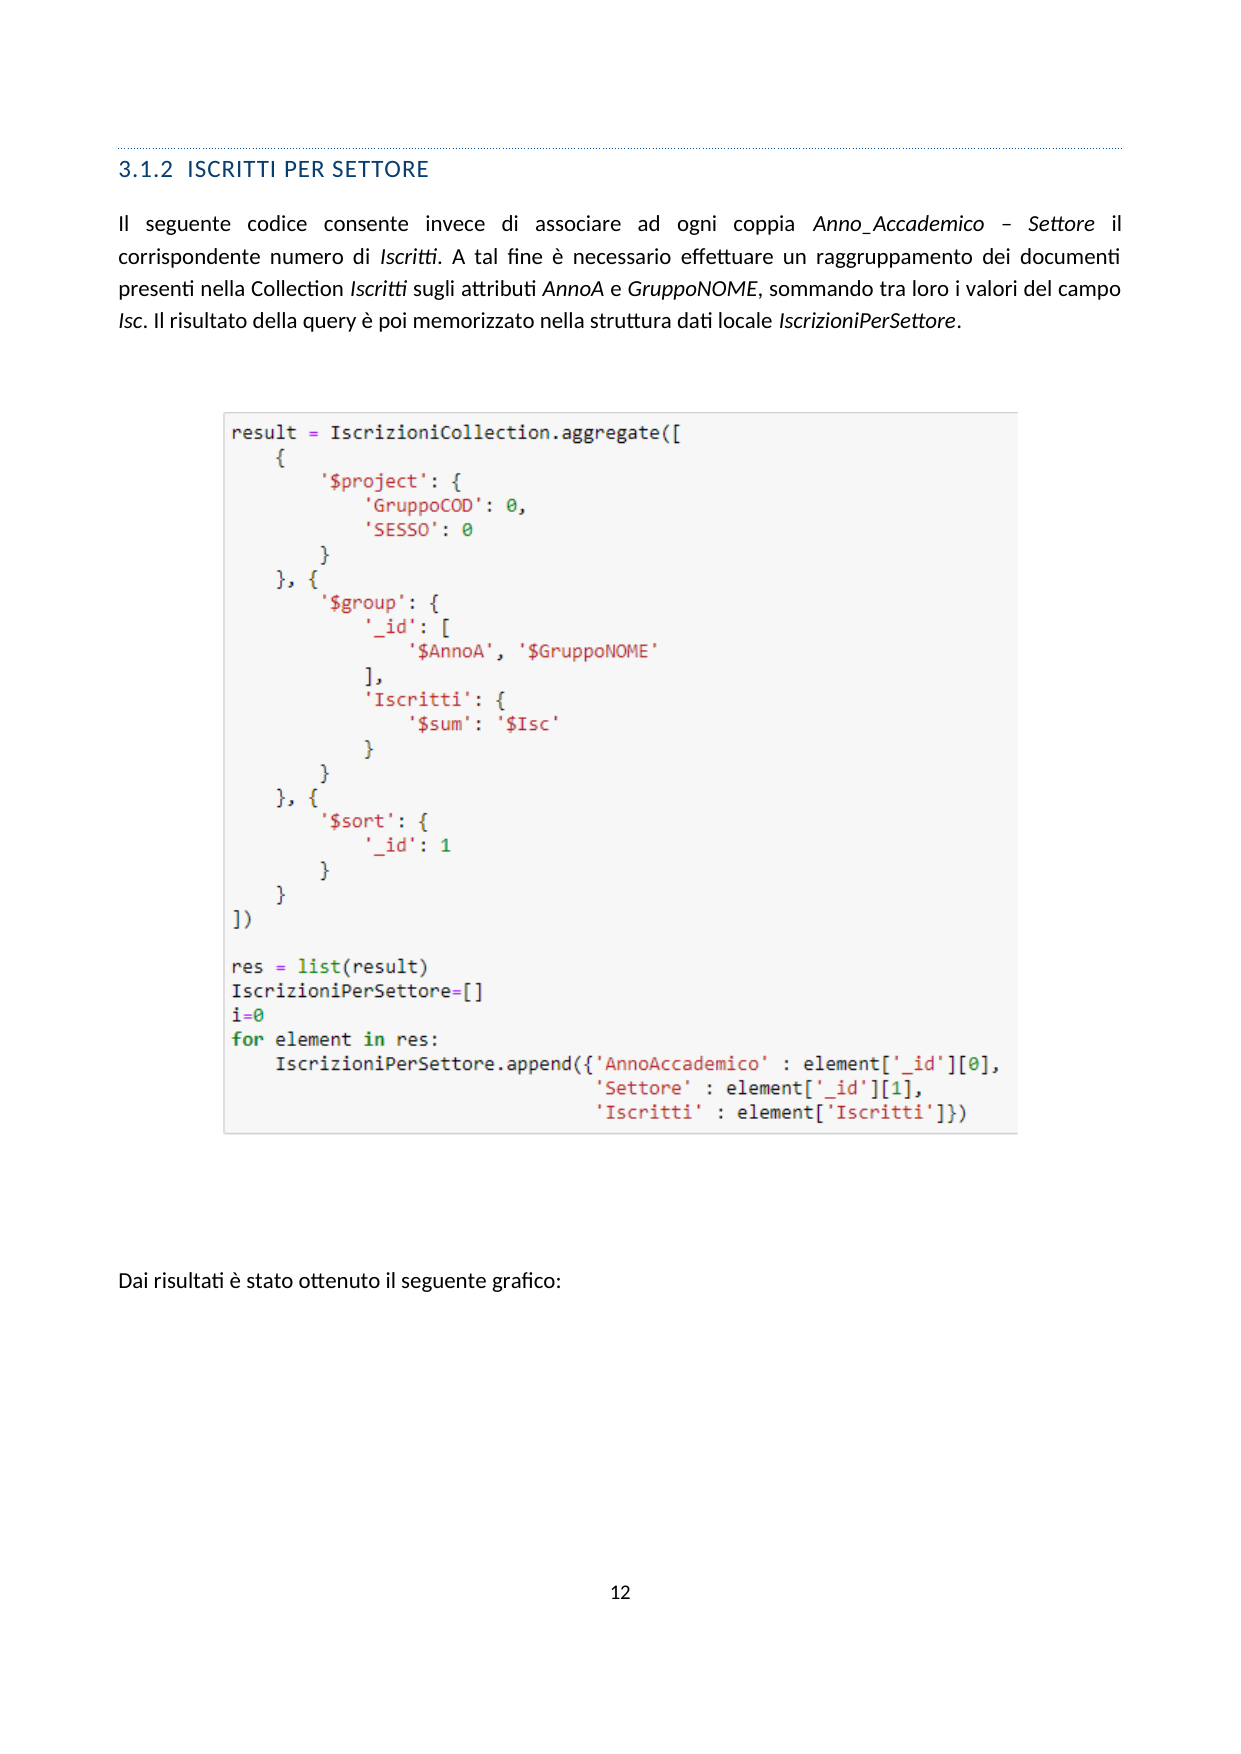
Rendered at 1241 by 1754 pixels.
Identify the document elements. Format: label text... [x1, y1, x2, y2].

text Il seguente codice consente invece di associare ad ogni coppia Anno_Accademico – Settore il corrispondente numero di Iscritti. A tal fine è necessario effettuare un raggruppamento dei documenti presenti nella Collection Iscritti sugli attributi AnnoA e GruppoNOME, sommando tra loro i valori del campo Isc. Il risultato della query è poi memorizzato nella struttura dati locale IscrizioniPerSettore. [118, 209, 1122, 334]
text Dai risultati è stato ottenuto il seguente grafico: [118, 1266, 1122, 1294]
subtitle 3.1.2 Iscritti per Settore [118, 148, 1122, 184]
picture [222, 412, 1018, 1136]
